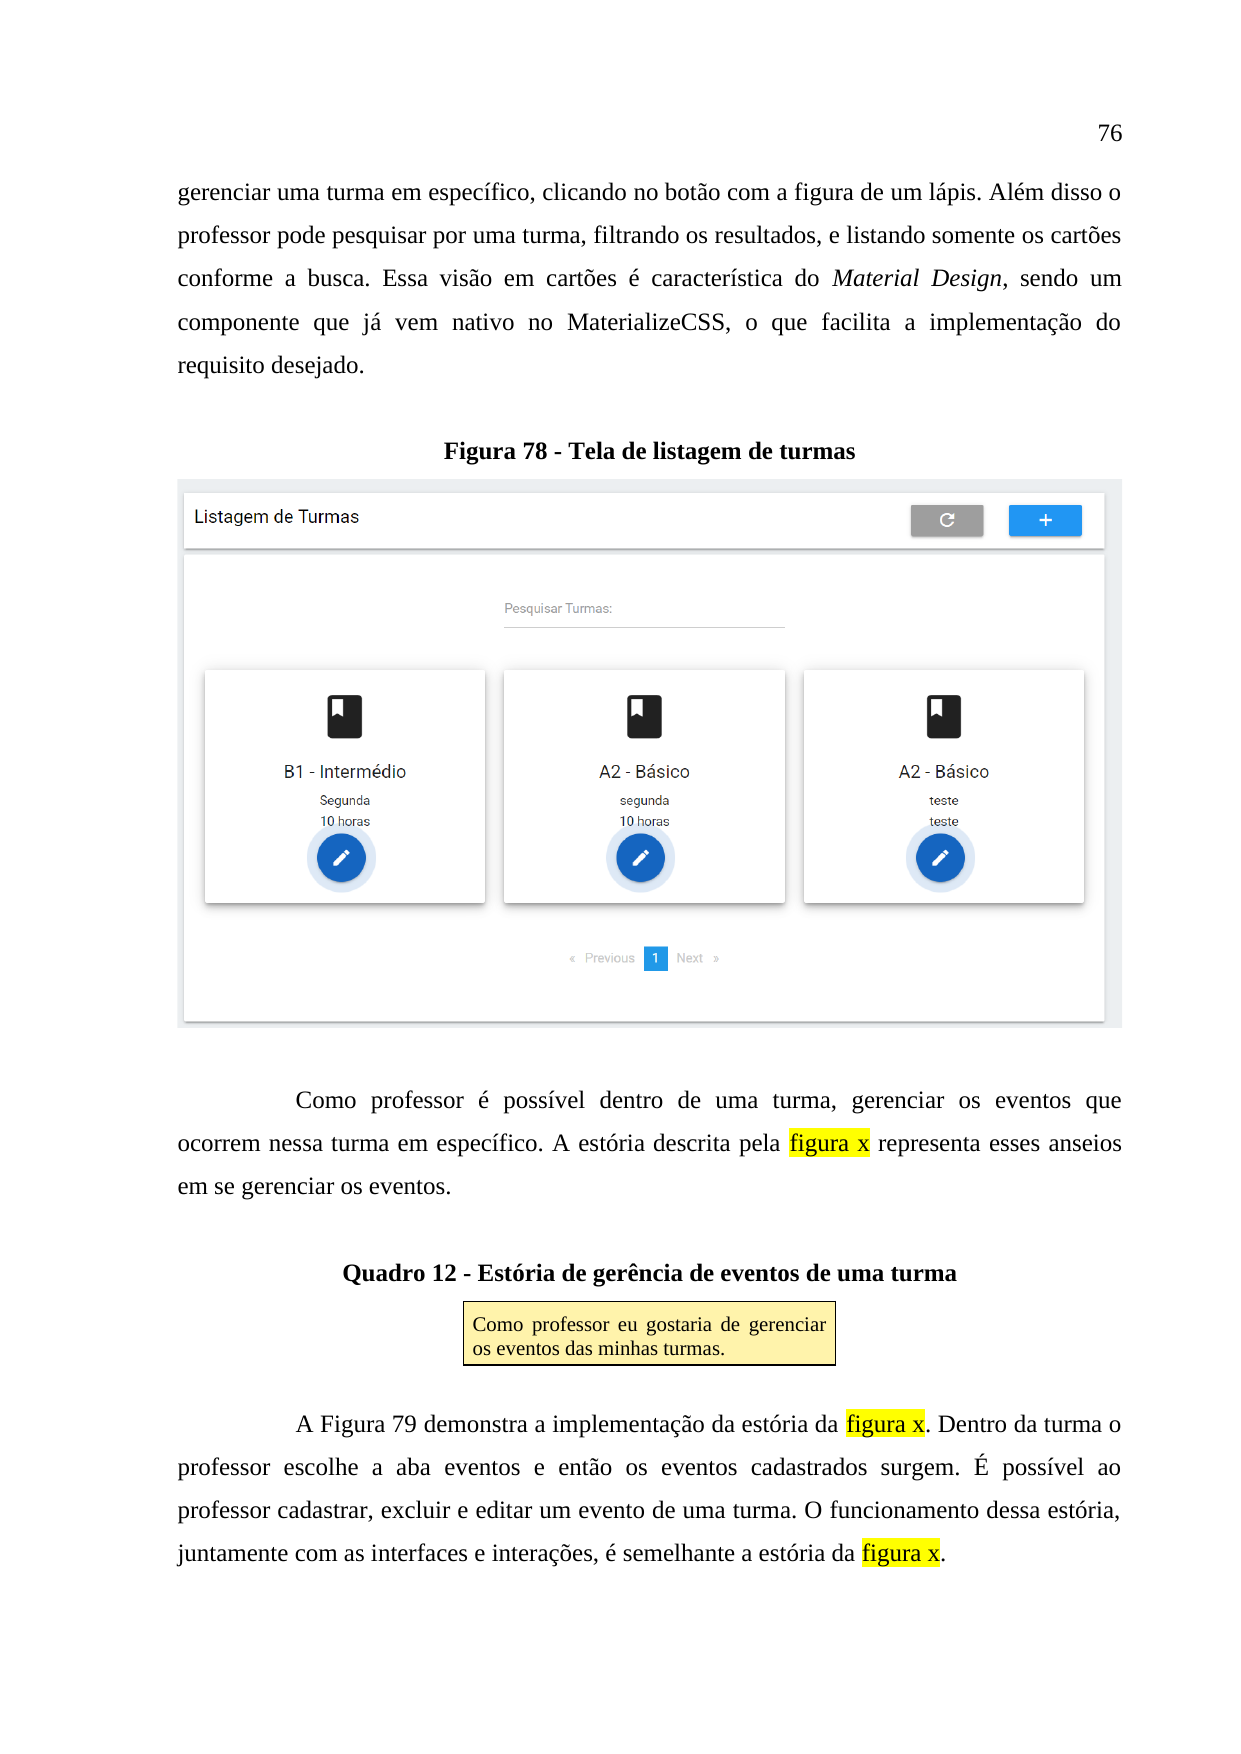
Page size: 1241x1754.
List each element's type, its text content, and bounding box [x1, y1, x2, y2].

text Como professor é possível dentro de uma turma, gerenciar os eventos que ocorrem nessa turma em específico. A estória descrita pela figura x representa esses anseios em se gerenciar os eventos. [177, 1085, 1122, 1200]
text A demonstra a implementação da estória da figura x. Dentro da turma o professor escolhe a aba eventos e então os eventos cadastrados surgem. É possível ao professor cadastrar, excluir e editar um evento de uma turma. O funcionamento dessa estória, juntamente com as interfaces e interações, é semelhante a estória da figura x. [177, 1409, 1122, 1567]
picture [177, 479, 1123, 1028]
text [177, 177, 1122, 378]
text Como professor eu gostaria de gerenciar os eventos das minhas turmas. [464, 1302, 835, 1364]
